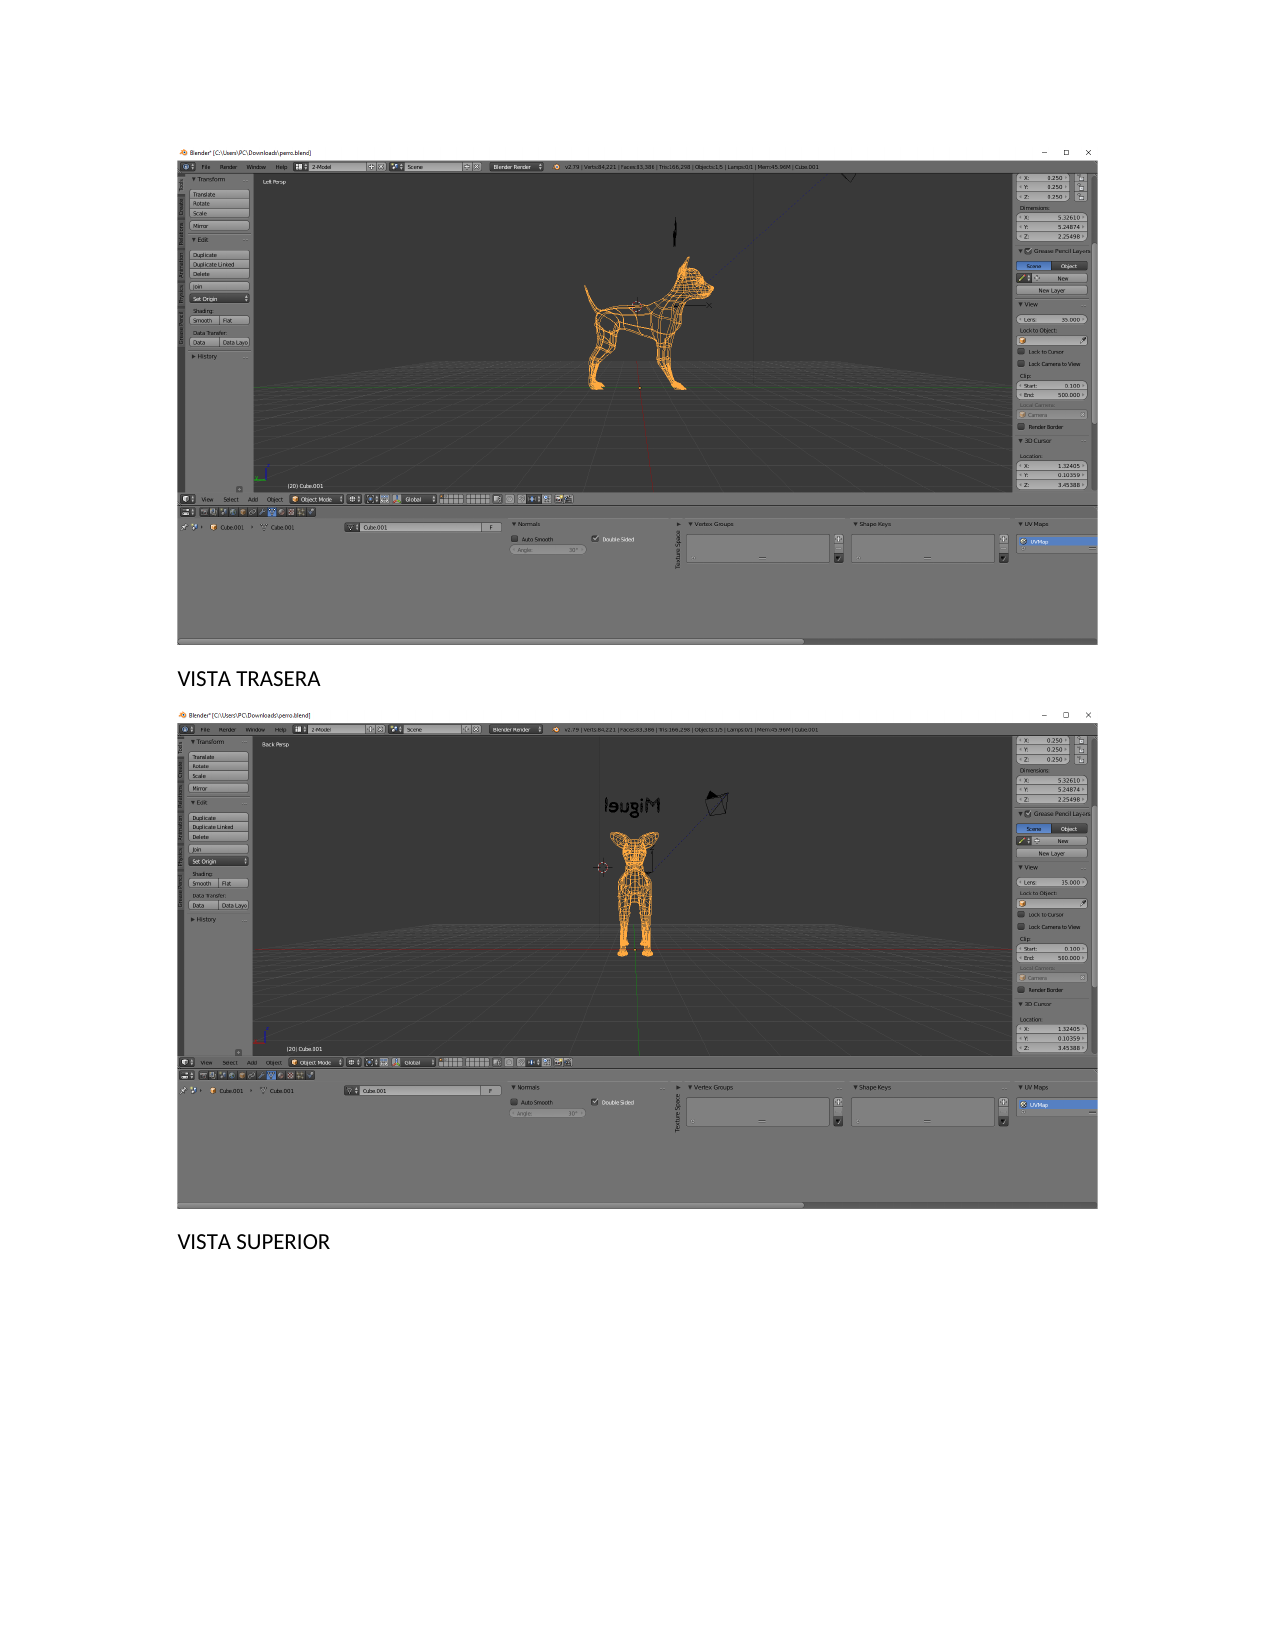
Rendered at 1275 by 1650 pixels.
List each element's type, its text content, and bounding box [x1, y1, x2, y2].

text VISTA TRASERA [177, 664, 1098, 692]
picture [177, 710, 1098, 1209]
picture [177, 147, 1098, 645]
text VISTA SUPERIOR [177, 1227, 1098, 1255]
